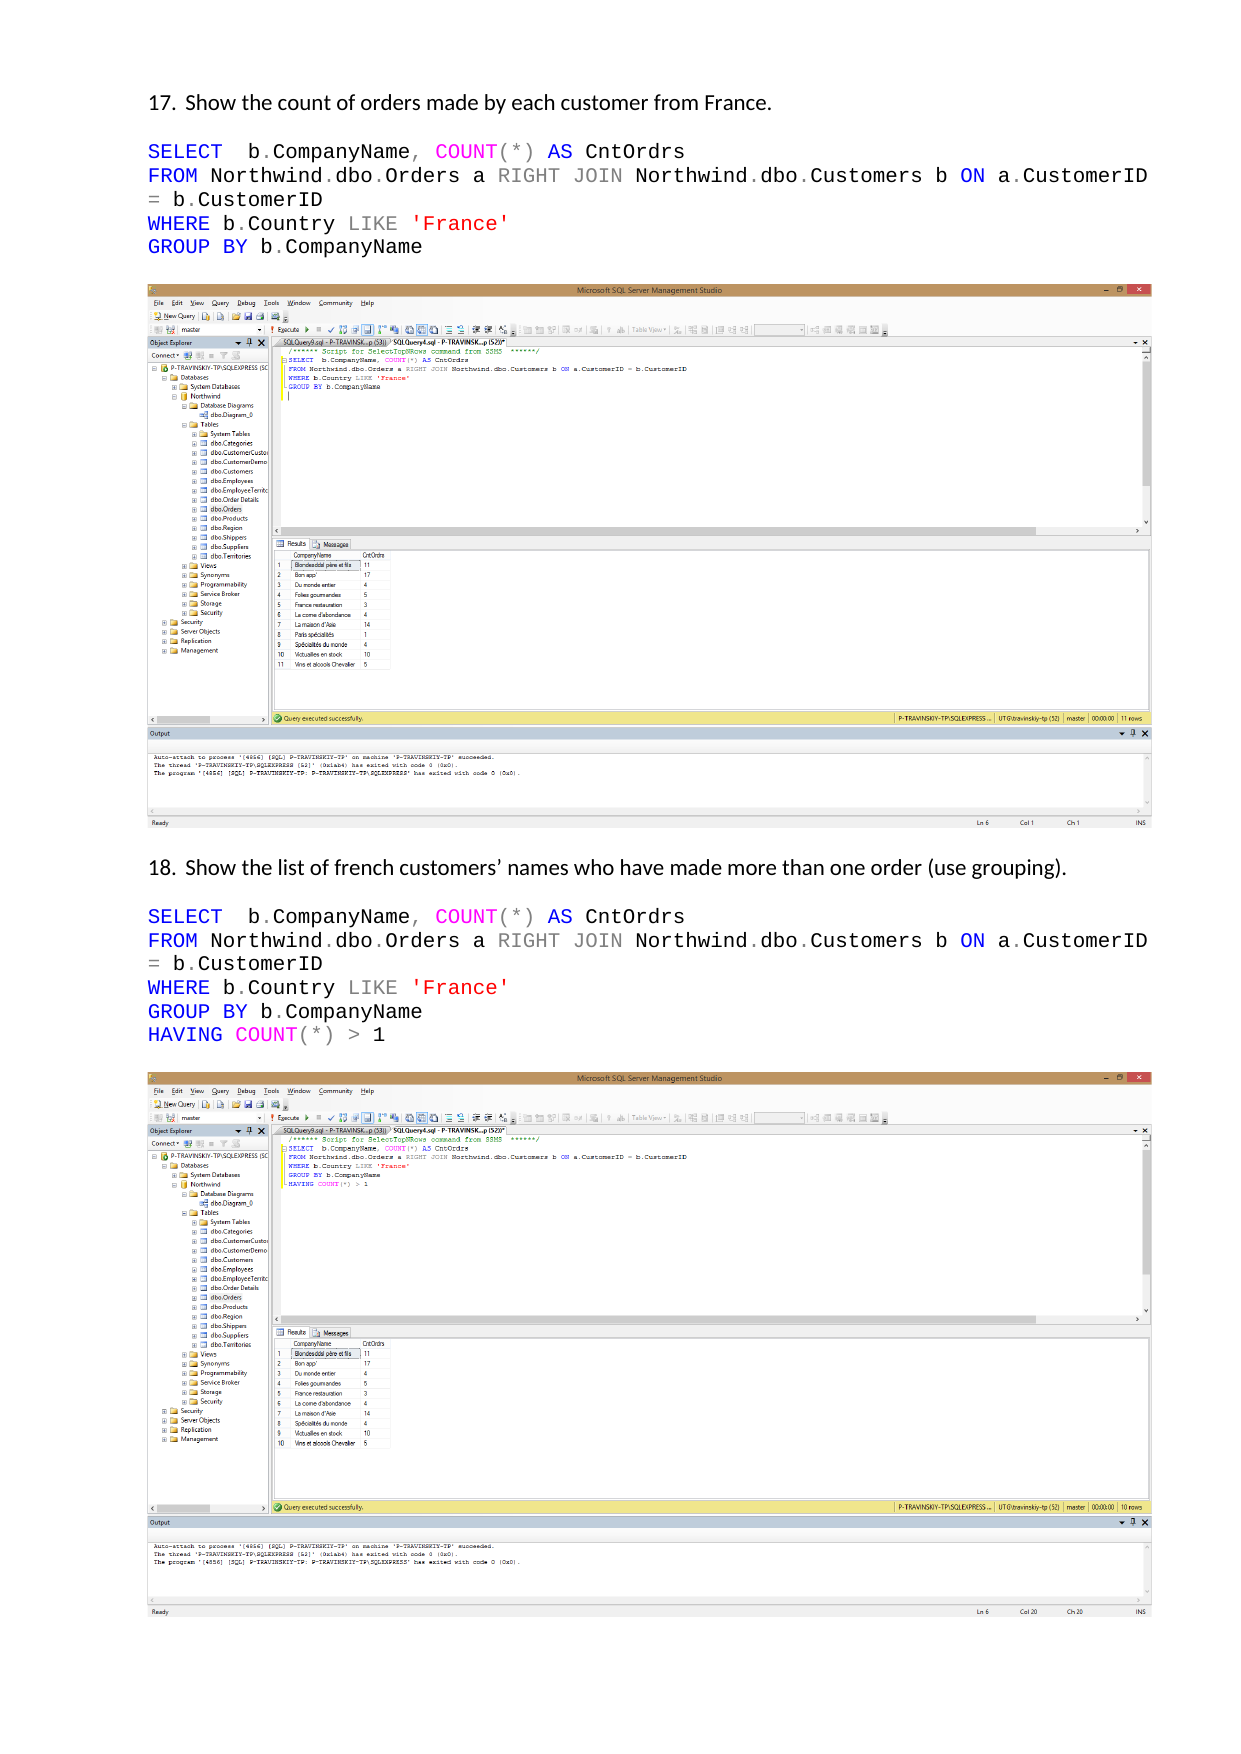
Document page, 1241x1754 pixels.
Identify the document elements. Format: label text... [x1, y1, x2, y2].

list Show the count of orders made by each customer from France. [148, 88, 1152, 117]
text FROM Northwind.dbo.Orders a RIGHT JOIN Northwind.dbo.Customers b ON a.CustomerID = b.CustomerID [148, 165, 1152, 212]
text GROUP BY b.CompanyName [148, 236, 1152, 260]
text FROM Northwind.dbo.Orders a RIGHT JOIN Northwind.dbo.Customers b ON a.CustomerID = b.CustomerID [148, 930, 1152, 977]
text GROUP BY b.CompanyName [148, 1001, 1152, 1024]
text HAVING COUNT(*) > 1 [148, 1024, 1152, 1048]
picture [147, 1072, 1152, 1617]
text WHERE b.Country LIKE 'France' [148, 212, 1152, 236]
list Show the list of french customers’ names who have made more than one order (use grouping). [148, 853, 1152, 881]
text WHERE b.Country LIKE 'France' [148, 977, 1152, 1001]
text SELECT b.CompanyName, COUNT(*) AS CntOrdrs [148, 906, 1152, 930]
picture [147, 284, 1152, 828]
text SELECT b.CompanyName, COUNT(*) AS CntOrdrs [148, 142, 1152, 165]
